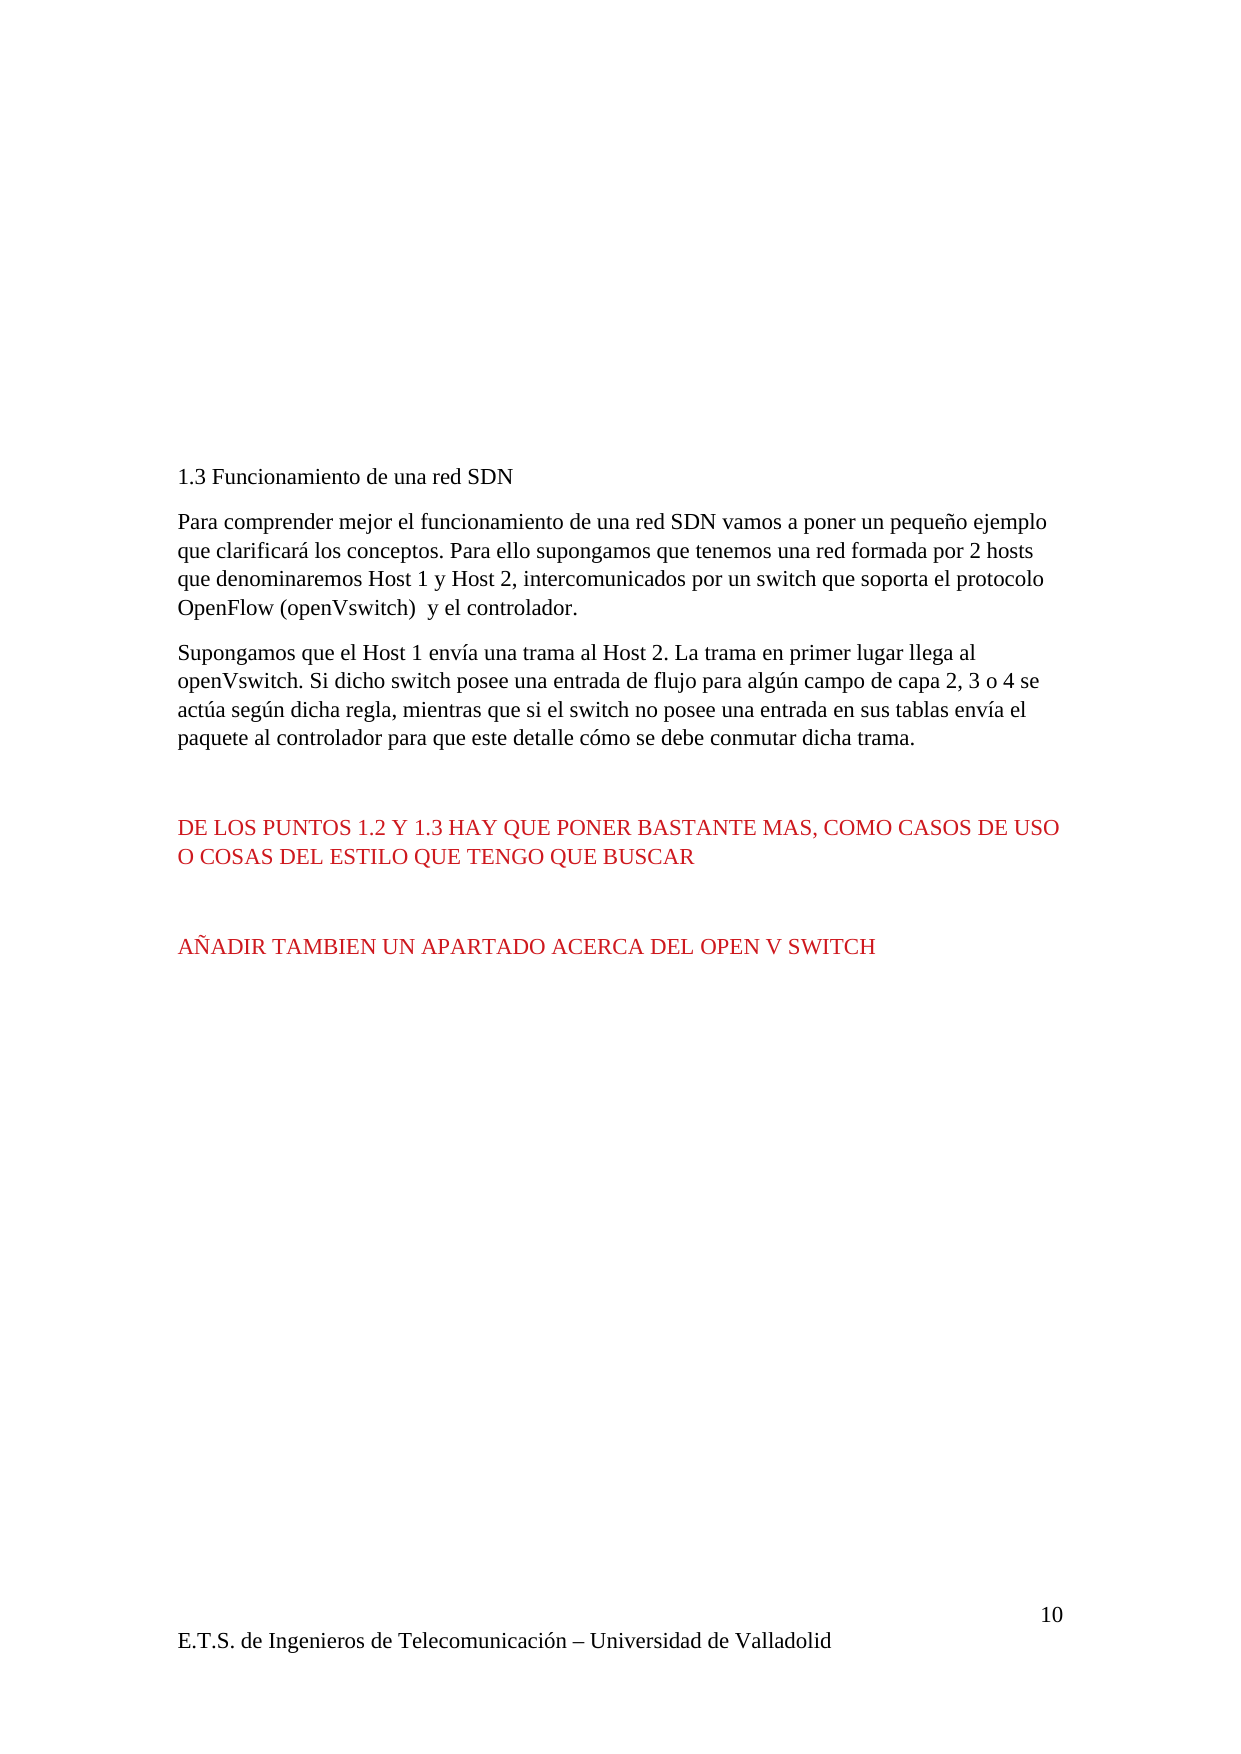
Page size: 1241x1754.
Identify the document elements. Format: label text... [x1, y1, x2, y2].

text Para comprender mejor el funcionamiento de una red SDN vamos a poner un pequeño ejemplo que clarificará los conceptos. Para ello supongamos que tenemos una red formada por 2 hosts que denominaremos Host 1 y Host 2, intercomunicados por un switch que soporta el protocolo OpenFlow (openVswitch) y el controlador. [177, 508, 1063, 620]
text Supongamos que el Host 1 envía una trama al Host 2. La trama en primer lugar llega al openVswitch. Si dicho switch posee una entrada de flujo para algún campo de capa 2, 3 o 4 se actúa según dicha regla, mientras que si el switch no posee una entrada en sus tablas envía el paquete al controlador para que este detalle cómo se debe conmutar dicha trama. [177, 639, 1063, 751]
text DE LOS PUNTOS 1.2 Y 1.3 HAY QUE PONER BASTANTE MAS, COMO CASOS DE USO O COSAS DEL ESTILO QUE TENGO QUE BUSCAR [177, 814, 1063, 869]
text 1.3 Funcionamiento de una red SDN [177, 463, 1063, 490]
text AÑADIR TAMBIEN UN APARTADO ACERCA DEL OPEN V SWITCH [177, 933, 1063, 959]
